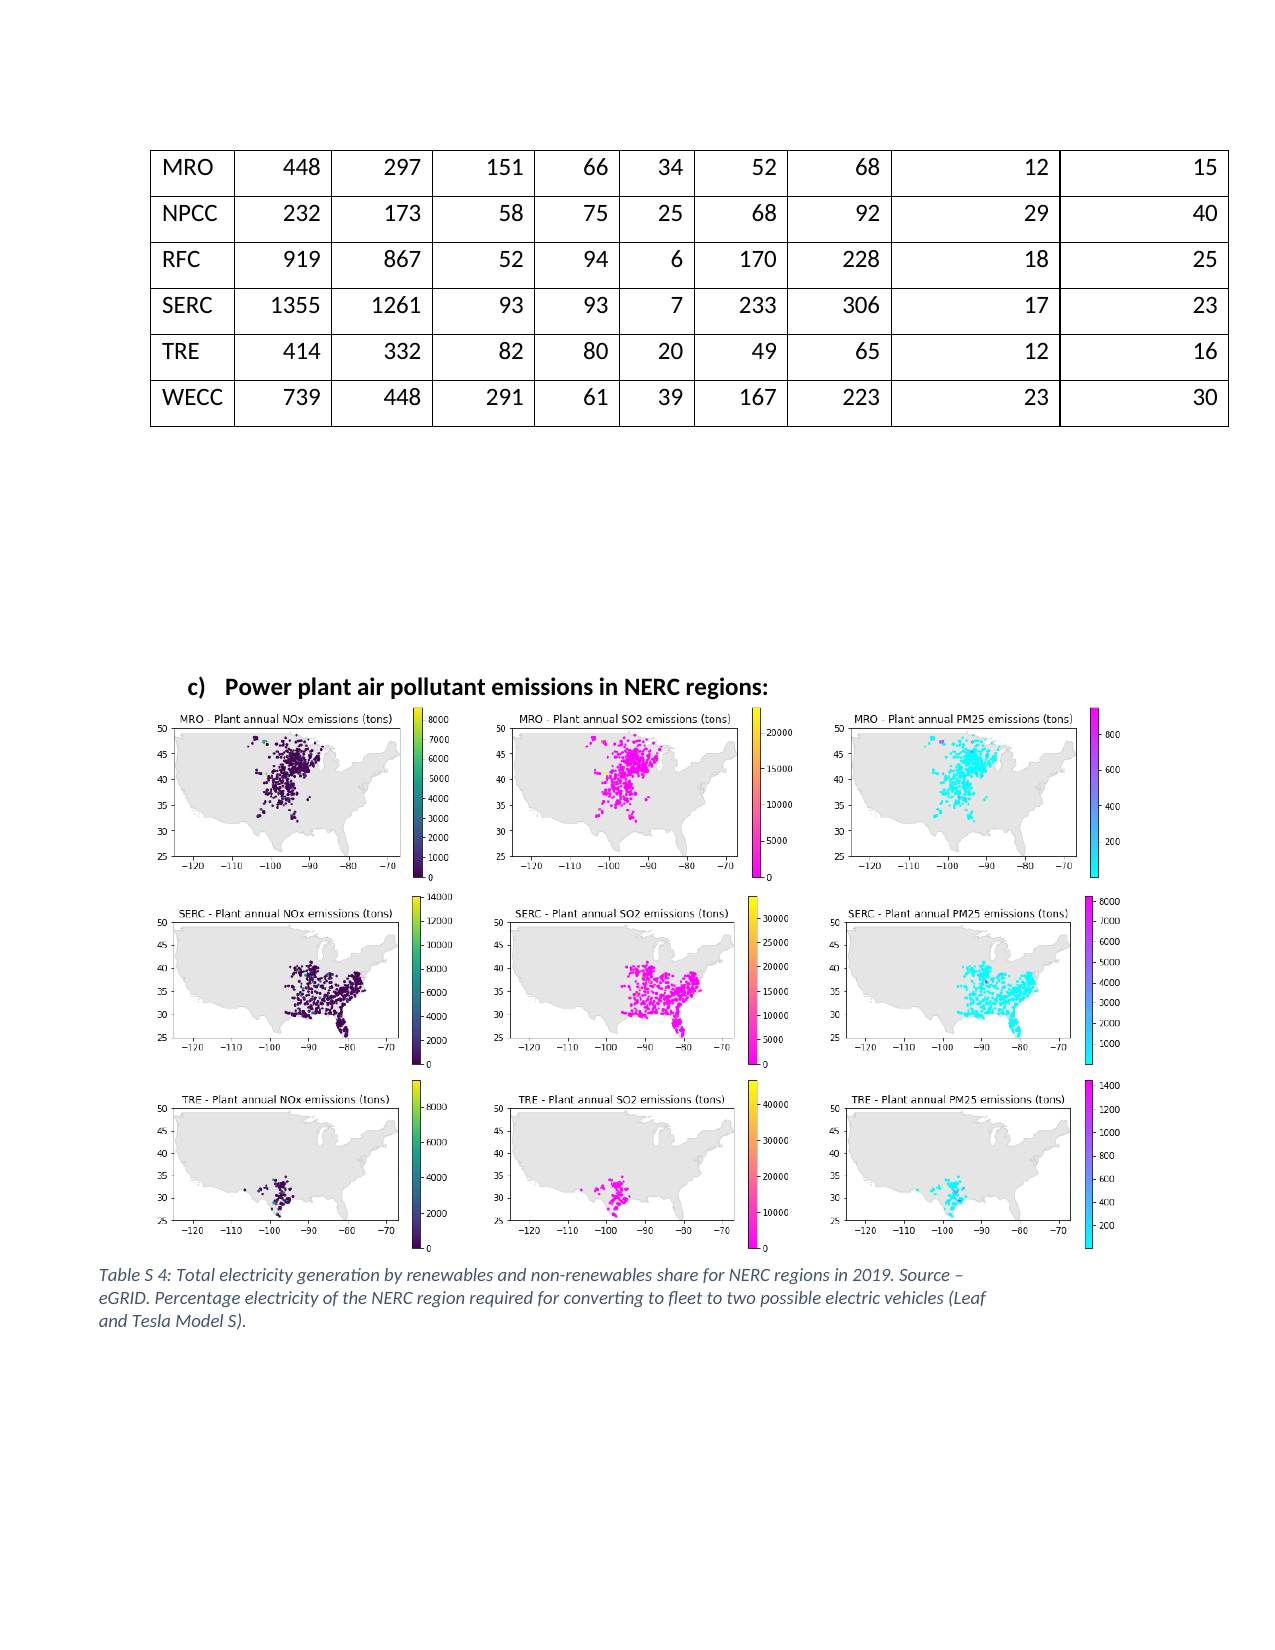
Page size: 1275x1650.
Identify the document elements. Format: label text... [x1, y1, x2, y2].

table_cell 297 [332, 151, 432, 196]
table_cell 68 [788, 151, 891, 196]
table_cell 93 [535, 289, 619, 334]
table_cell 58 [433, 197, 534, 242]
table_cell MRO [151, 151, 234, 196]
table_cell 291 [433, 381, 534, 426]
text Table S 4: Total electricity generation by renewables and non-renewables share for NERC regions in 2019. Source – eGRID. Percentage electricity of the NERC region required for converting to fleet to two possible electric vehicles (Leaf and Tesla Model S). [98, 1263, 998, 1332]
table_cell 68 [695, 197, 787, 242]
table_cell 92 [788, 197, 891, 242]
picture [150, 702, 1125, 1259]
table_cell 6 [620, 243, 694, 288]
table_cell 228 [788, 243, 891, 288]
table_cell 151 [433, 151, 534, 196]
table_cell TRE [151, 335, 234, 380]
table_cell 12 [892, 151, 1059, 196]
table_cell 919 [235, 243, 331, 288]
table_cell 448 [235, 151, 331, 196]
table_cell 306 [788, 289, 891, 334]
table_cell 867 [332, 243, 432, 288]
table_cell 23 [892, 381, 1059, 426]
table_cell 414 [235, 335, 331, 380]
table_cell 223 [788, 381, 891, 426]
table_cell 233 [695, 289, 787, 334]
table_cell SERC [151, 289, 234, 334]
table_cell 66 [535, 151, 619, 196]
table_cell 52 [695, 151, 787, 196]
table_cell 61 [535, 381, 619, 426]
table_cell 23 [1061, 289, 1228, 334]
table_cell 65 [788, 335, 891, 380]
table_cell 25 [620, 197, 694, 242]
table_cell RFC [151, 243, 234, 288]
table_cell 17 [892, 289, 1059, 334]
table_cell 29 [892, 197, 1059, 242]
table_cell 448 [332, 381, 432, 426]
table_cell 94 [535, 243, 619, 288]
table_cell 40 [1061, 197, 1228, 242]
table_cell 16 [1061, 335, 1228, 380]
list Power plant air pollutant emissions in NERC regions: [187, 671, 1125, 702]
table_cell 1355 [235, 289, 331, 334]
table_cell 39 [620, 381, 694, 426]
table_cell 30 [1061, 381, 1228, 426]
table_cell 49 [695, 335, 787, 380]
table_cell 75 [535, 197, 619, 242]
table_cell NPCC [151, 197, 234, 242]
table_cell 173 [332, 197, 432, 242]
table_cell WECC [151, 381, 234, 426]
table_cell 332 [332, 335, 432, 380]
table_cell 170 [695, 243, 787, 288]
table_cell 7 [620, 289, 694, 334]
table_cell 15 [1061, 151, 1228, 196]
table_cell 20 [620, 335, 694, 380]
table_cell 34 [620, 151, 694, 196]
table_cell 52 [433, 243, 534, 288]
table_cell 80 [535, 335, 619, 380]
table_cell 93 [433, 289, 534, 334]
table_cell 12 [892, 335, 1059, 380]
table_cell 167 [695, 381, 787, 426]
table_cell 1261 [332, 289, 432, 334]
table_cell 232 [235, 197, 331, 242]
table_cell 25 [1061, 243, 1228, 288]
table_cell 739 [235, 381, 331, 426]
table_cell 82 [433, 335, 534, 380]
table_cell 18 [892, 243, 1059, 288]
